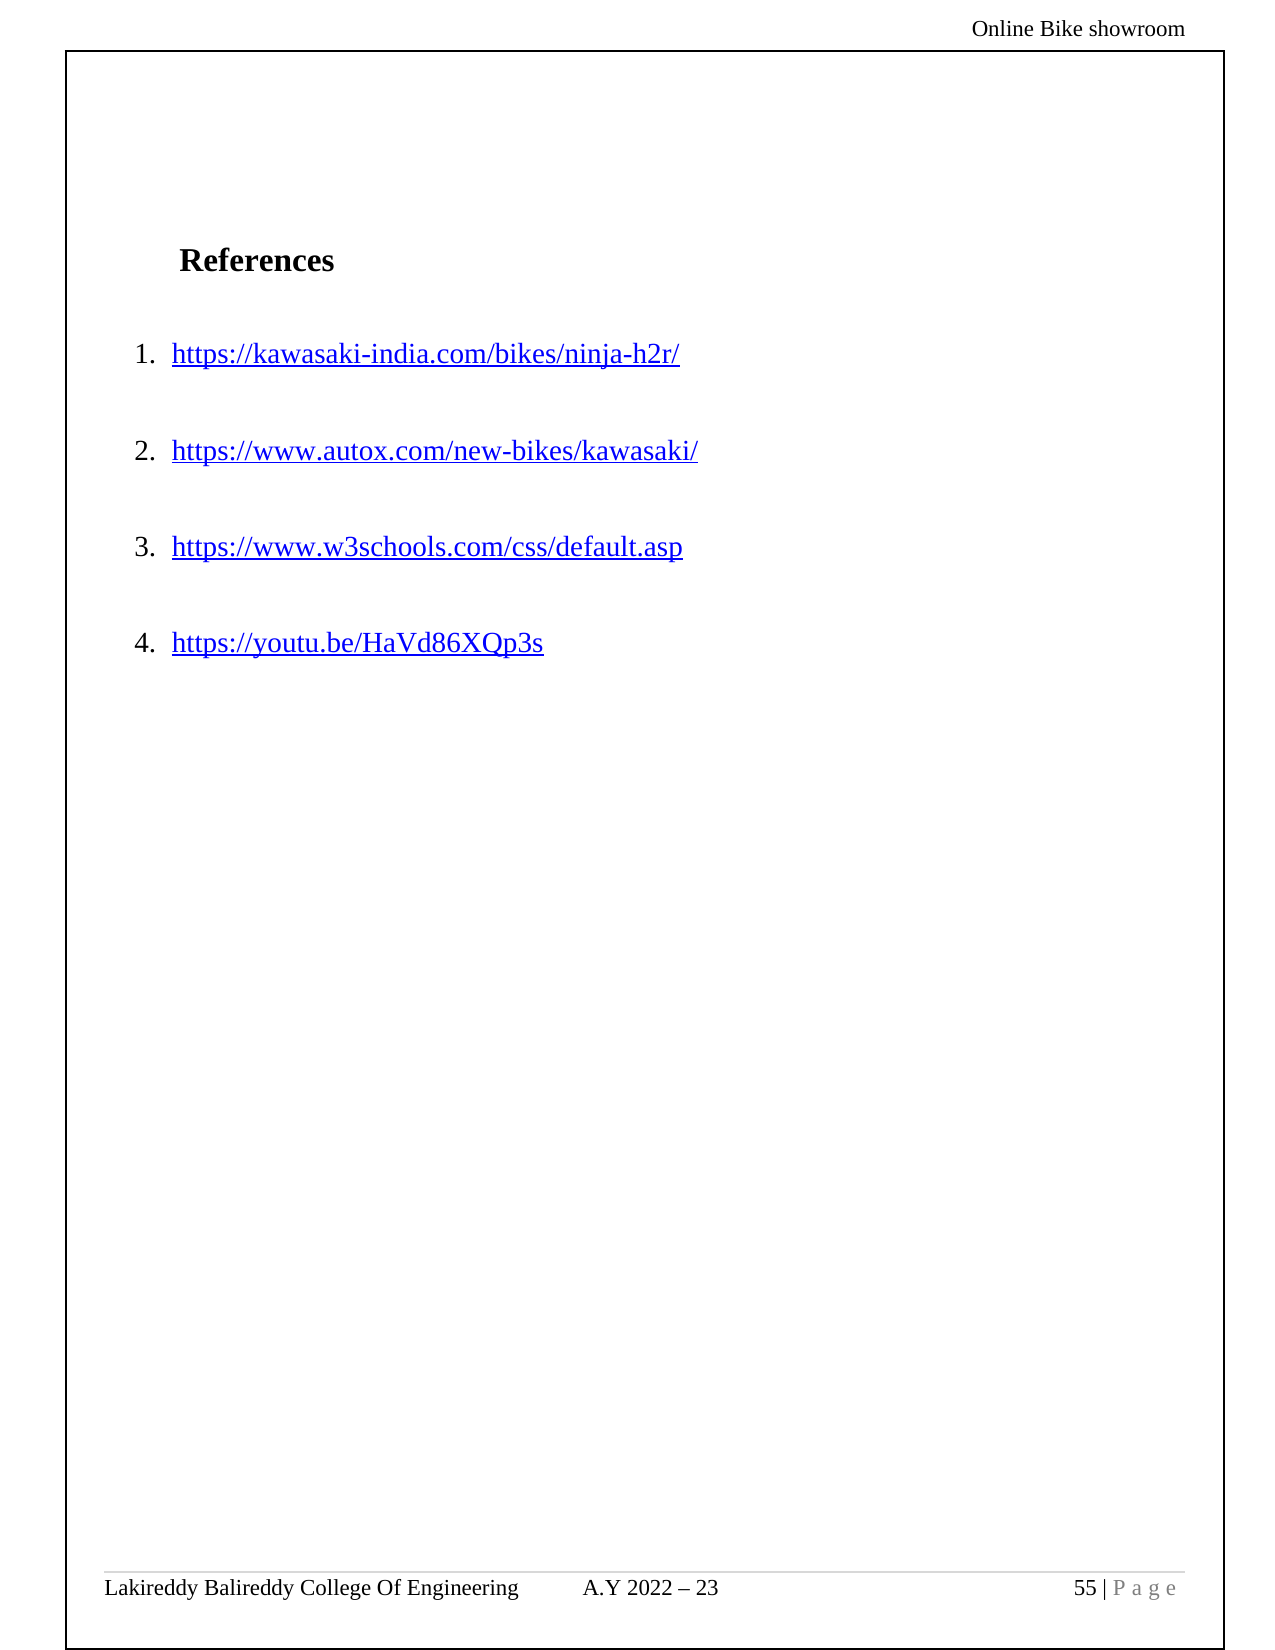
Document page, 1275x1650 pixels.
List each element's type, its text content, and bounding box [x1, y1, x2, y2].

list https://kawasaki-india.com/bikes/ninja-h2r/ [134, 336, 1185, 370]
list https://youtu.be/HaVd86XQp3s [134, 625, 1185, 659]
list References [179, 240, 1185, 279]
list https://www.w3schools.com/css/default.asp [134, 529, 1185, 562]
list https://www.autox.com/new-bikes/kawasaki/ [134, 433, 1185, 466]
